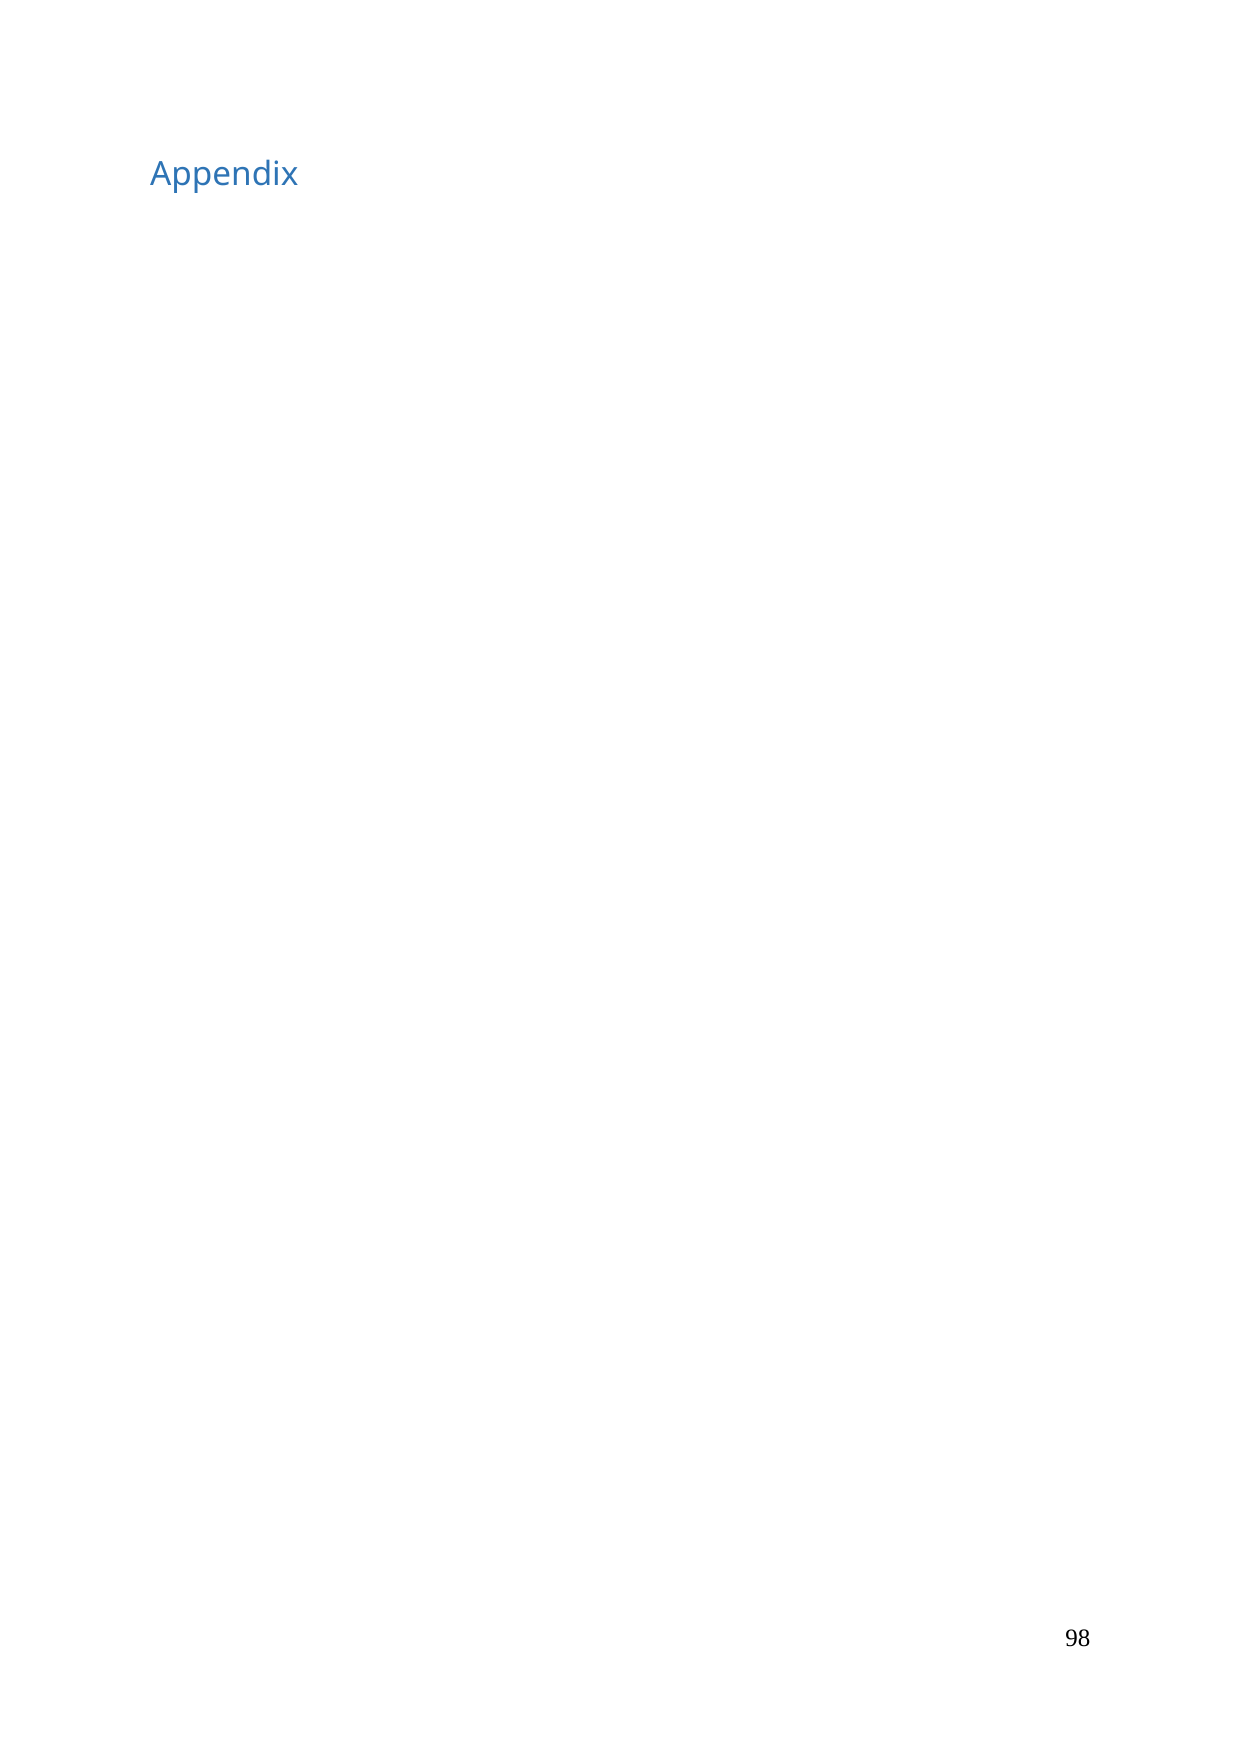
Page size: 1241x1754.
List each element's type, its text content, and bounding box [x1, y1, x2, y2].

subtitle Appendix [150, 150, 1090, 195]
